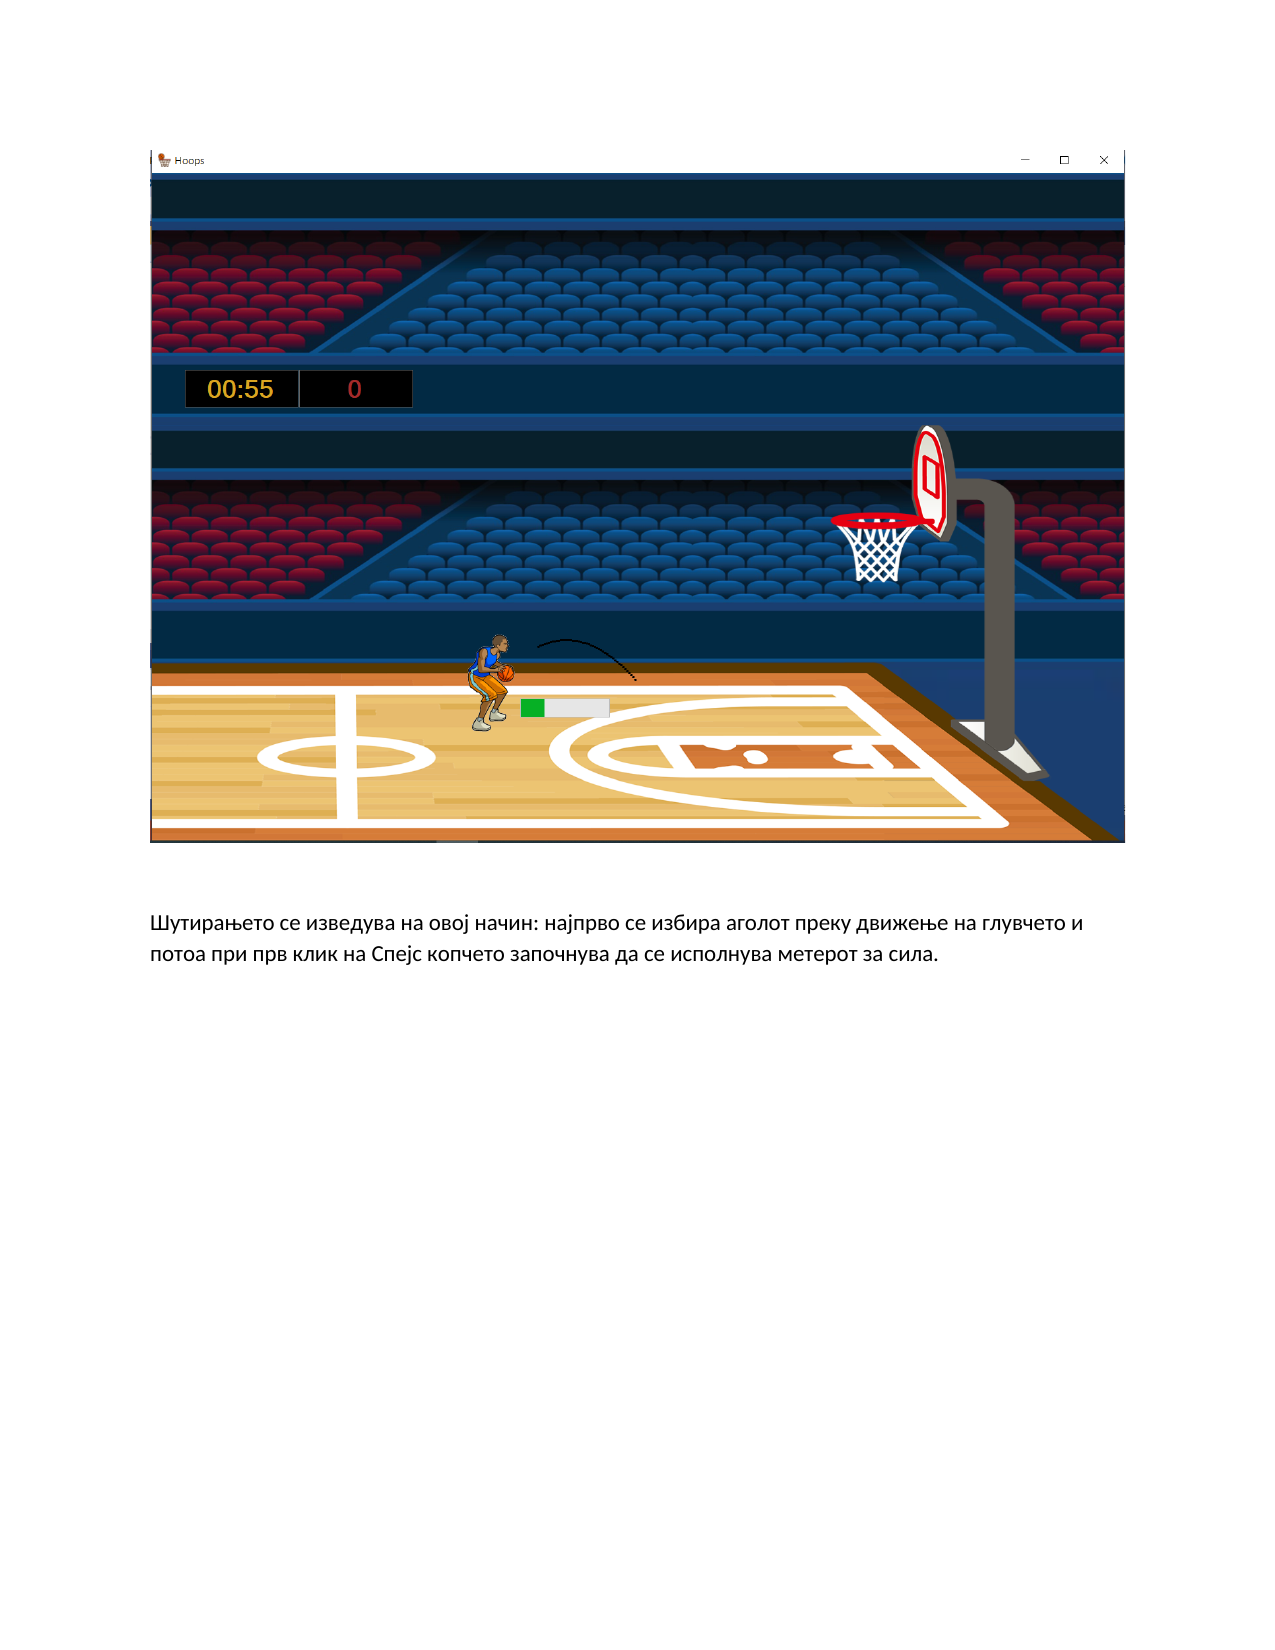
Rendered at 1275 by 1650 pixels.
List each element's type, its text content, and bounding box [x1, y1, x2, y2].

text Шутирањето се изведува на овој начин: најпрво се избира аголот преку движење на глувчето и потоа при прв клик на Спејс копчето започнува да се исполнува метерот за сила. [150, 908, 1125, 967]
picture [150, 150, 1125, 843]
